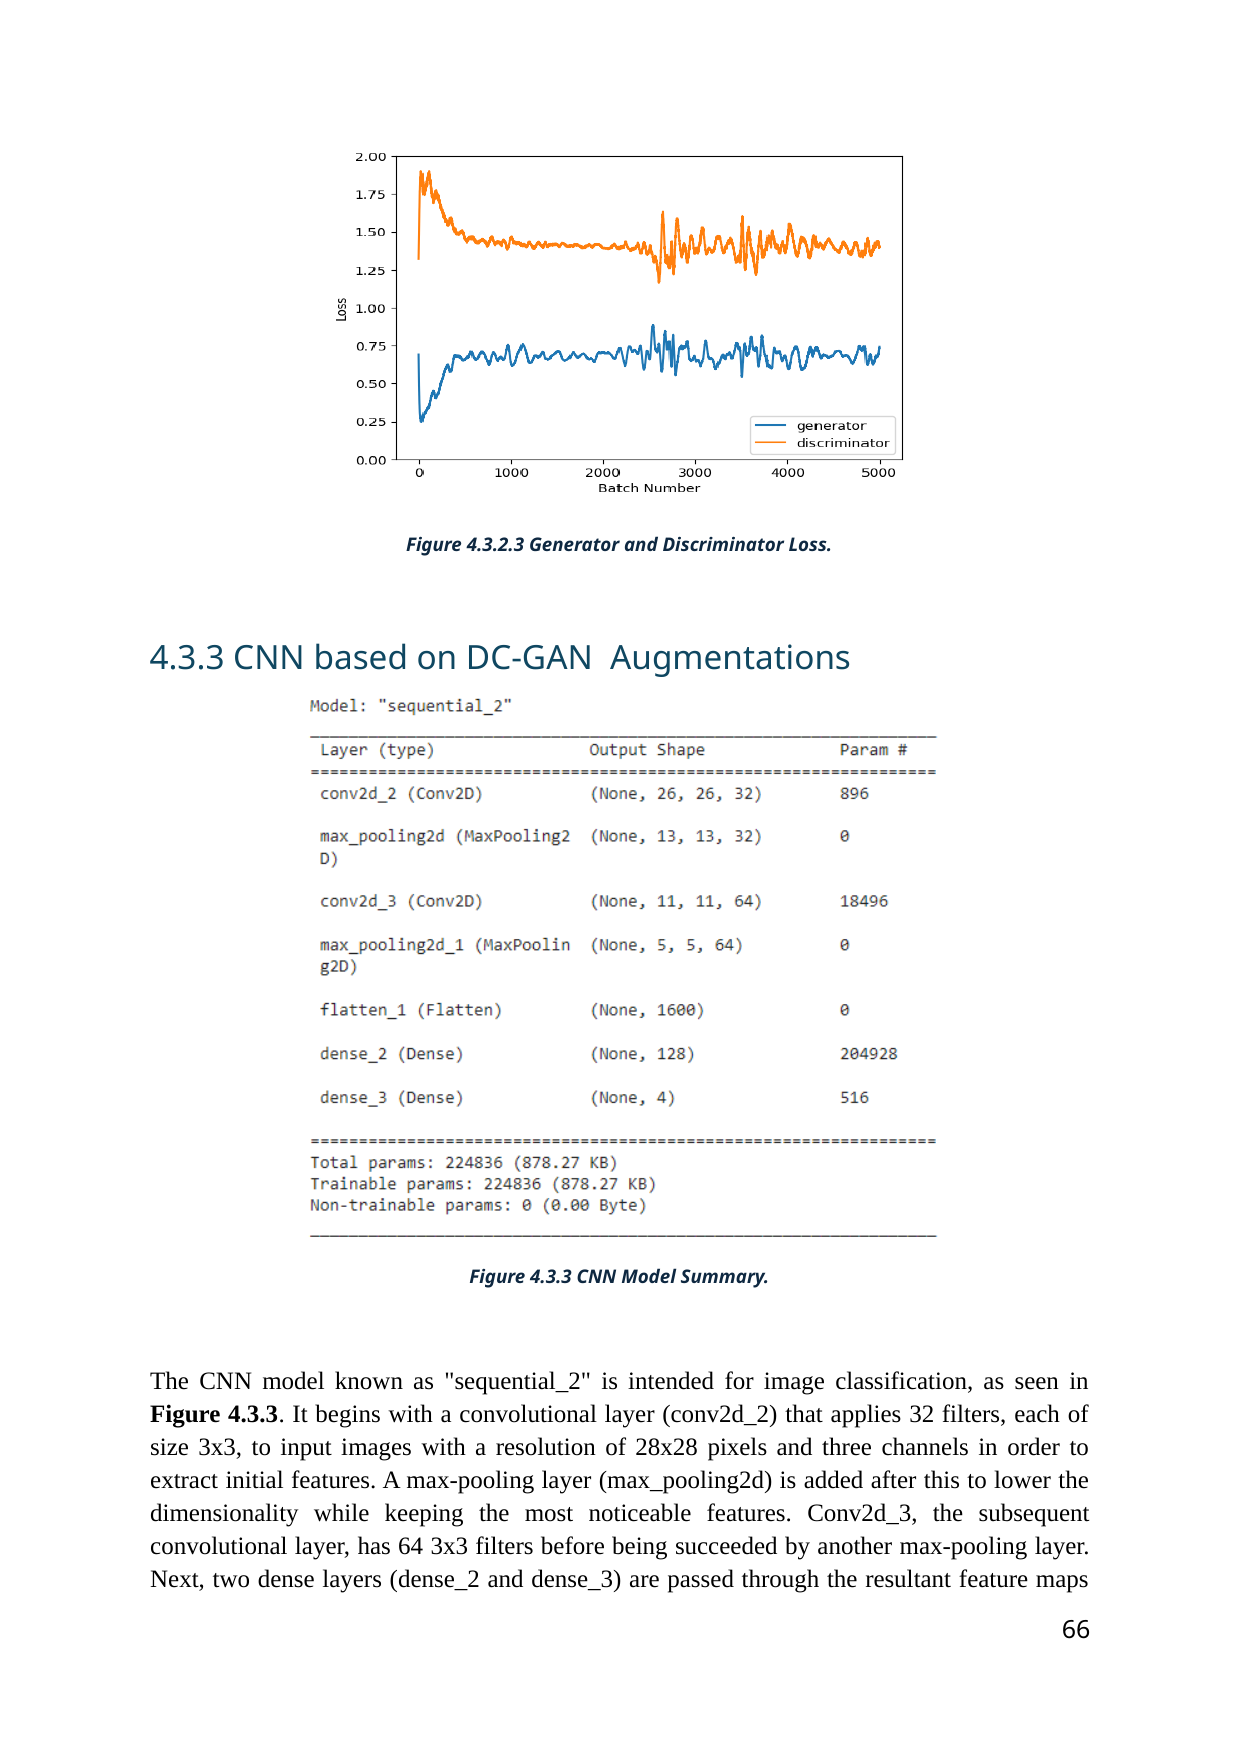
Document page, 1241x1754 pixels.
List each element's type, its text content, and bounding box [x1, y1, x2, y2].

subtitle 4.3.3 CNN based on DC-GAN Augmentations [149, 634, 1090, 679]
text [150, 1366, 1090, 1593]
picture [299, 694, 941, 1242]
picture [325, 150, 915, 510]
text Figure 4.3.2.3 Generator and Discriminator Loss. [150, 532, 1090, 557]
text Figure 4.3.3 CNN Model Summary. [150, 1264, 1090, 1289]
